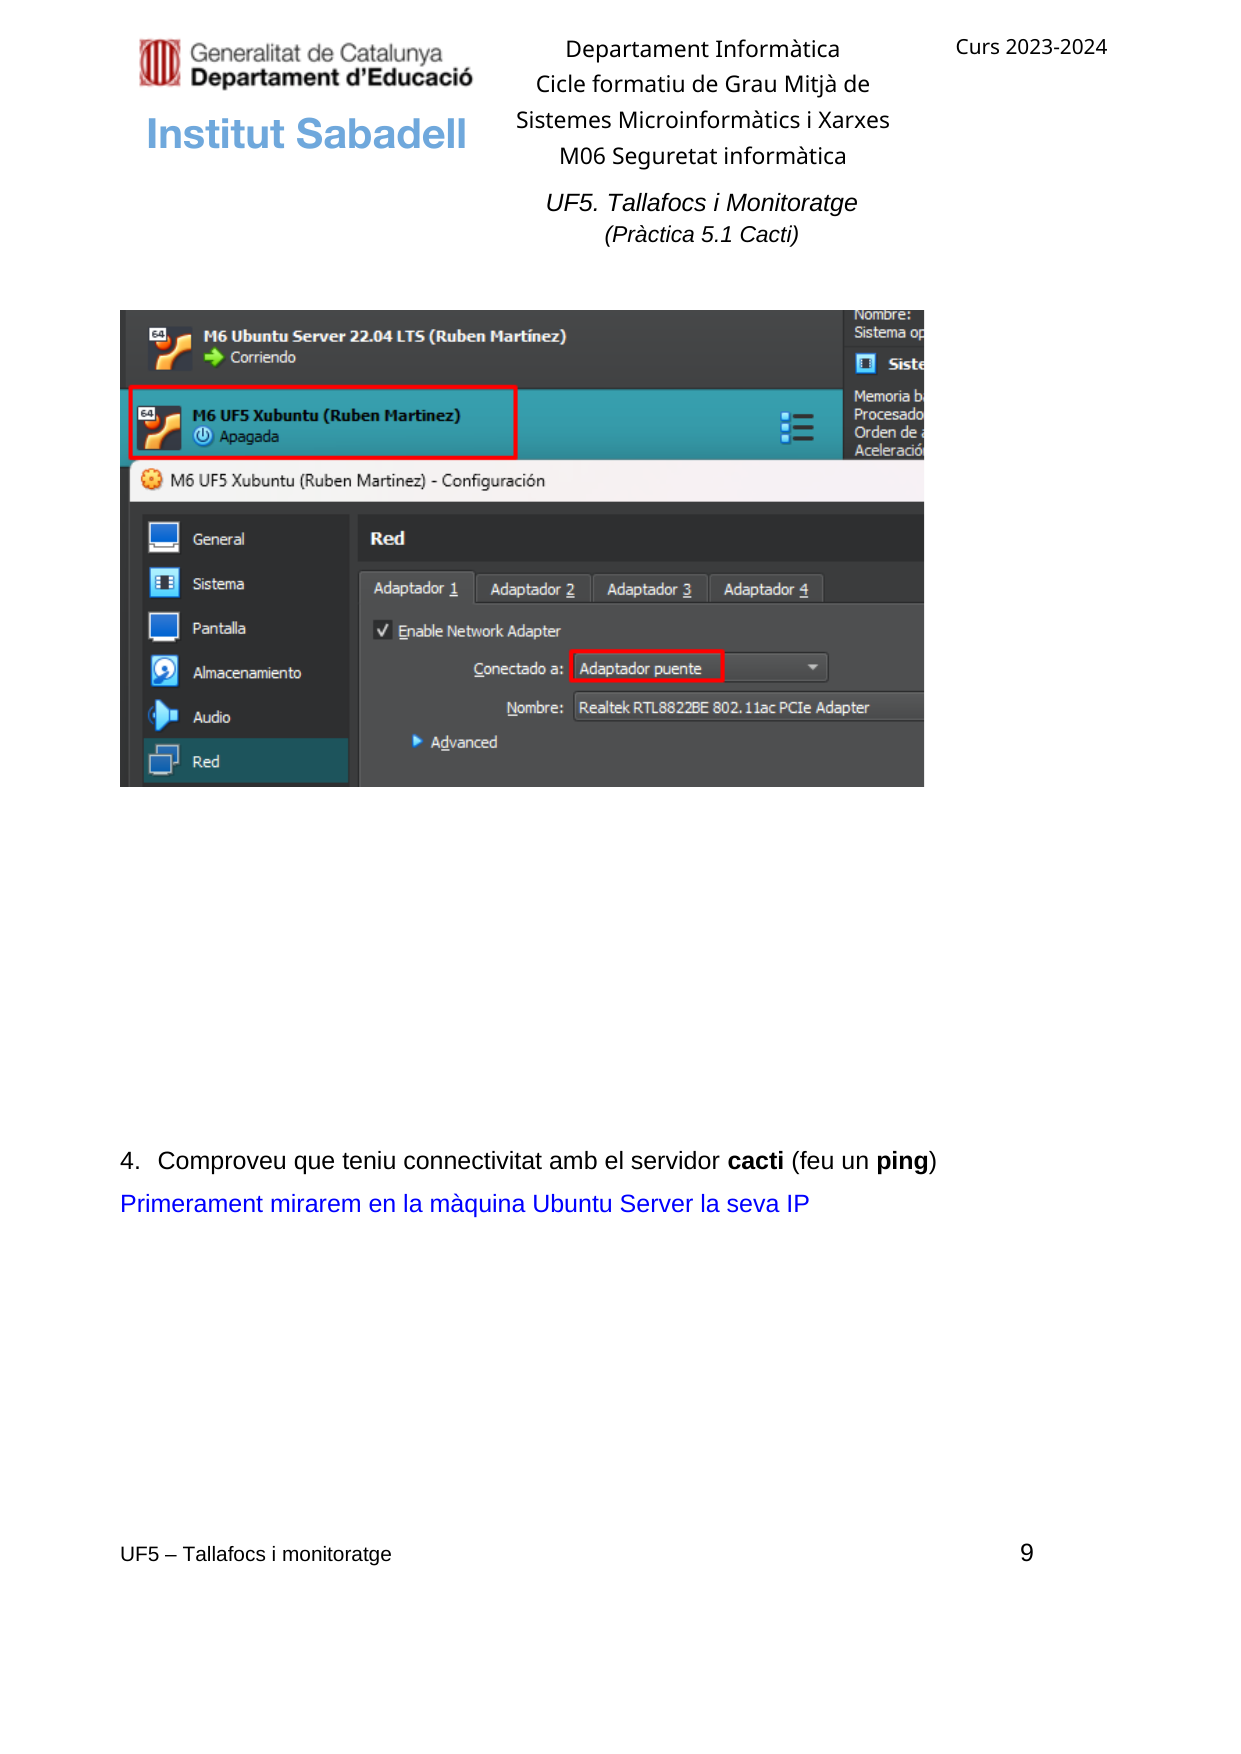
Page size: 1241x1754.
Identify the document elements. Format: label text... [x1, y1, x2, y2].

list Comproveu que teniu connectivitat amb el servidor cacti (feu un ping) [120, 1146, 1120, 1174]
picture [120, 310, 925, 787]
text Primerament mirarem en la màquina Ubuntu Server la seva IP [120, 1189, 1120, 1218]
picture [132, 33, 487, 100]
